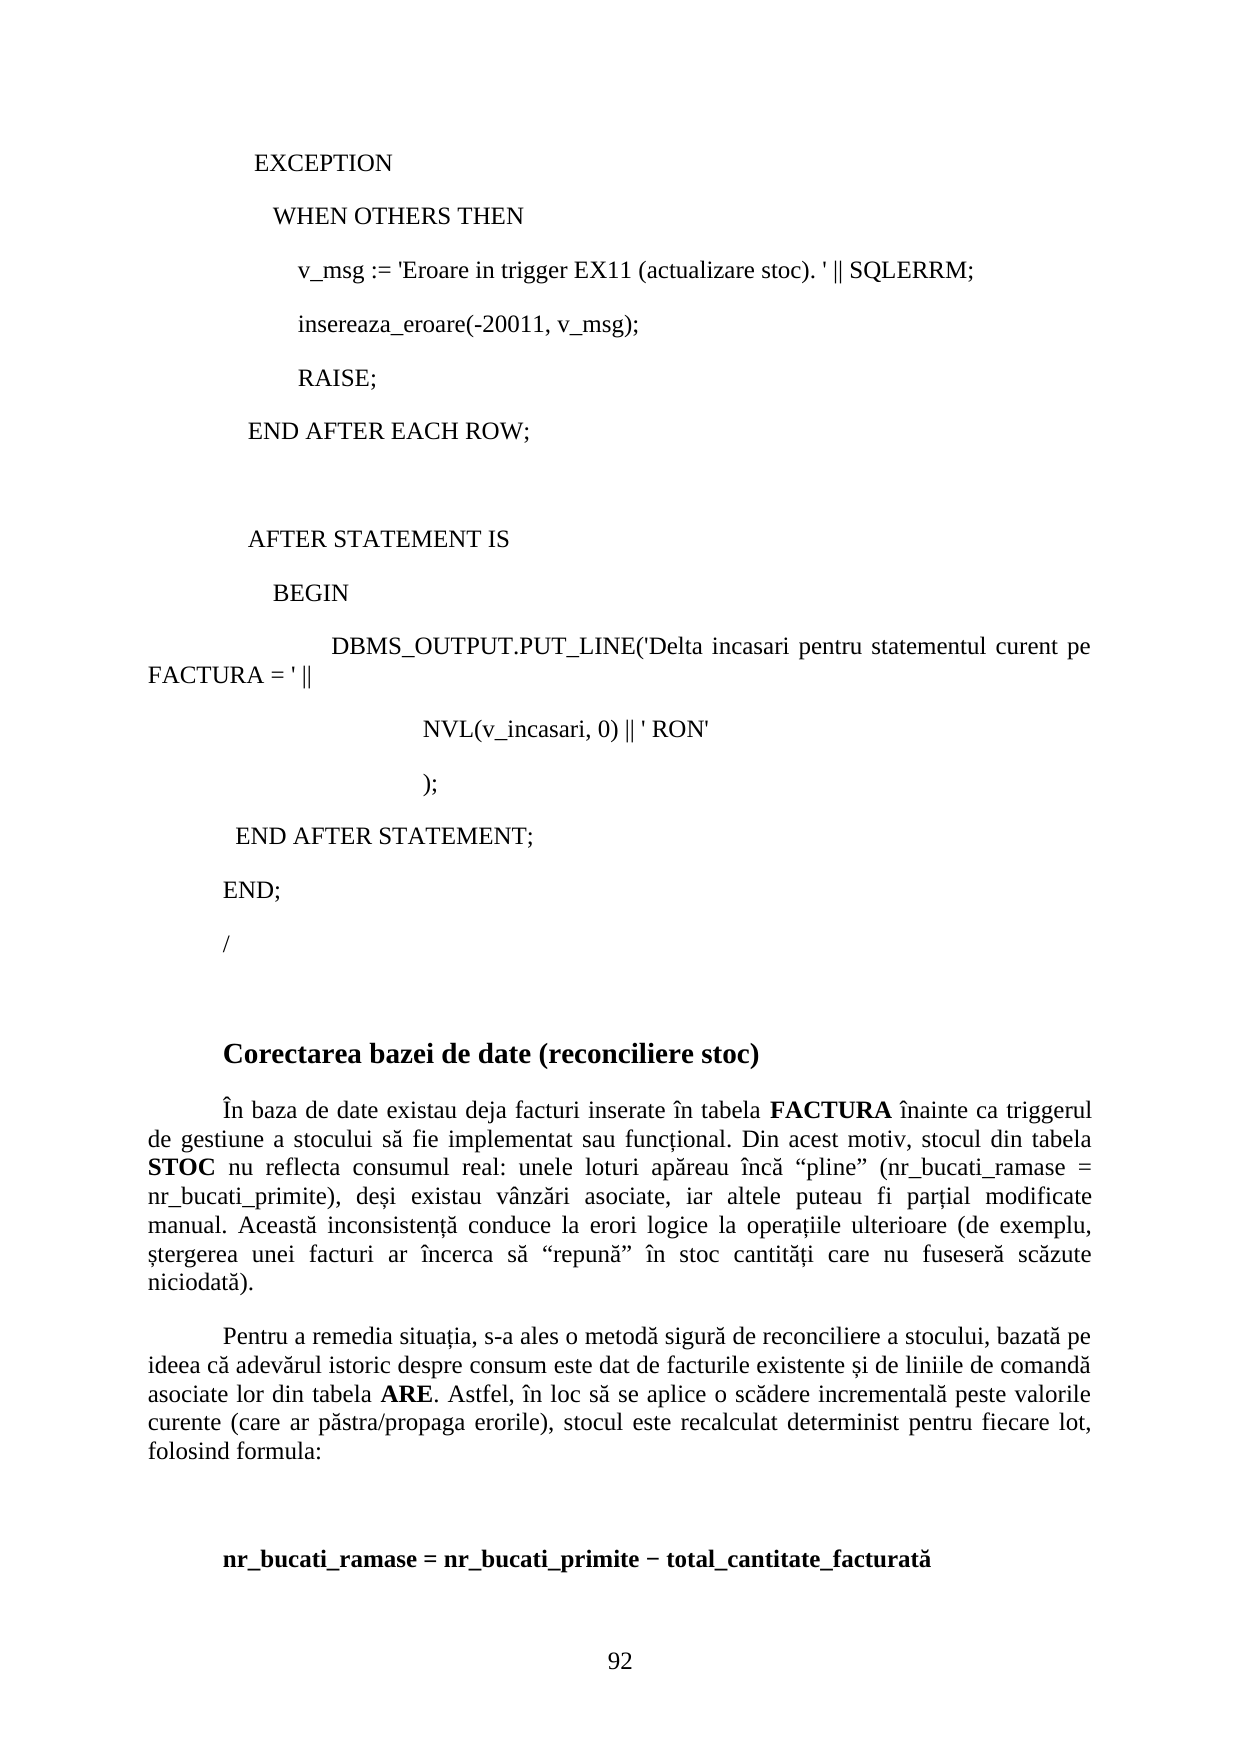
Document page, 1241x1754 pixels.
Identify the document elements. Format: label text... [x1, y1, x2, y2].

text EXCEPTION [148, 148, 1093, 176]
text BEGIN [148, 578, 1093, 606]
text Corectarea bazei de date (reconciliere stoc) [148, 1036, 1093, 1070]
text AFTER STATEMENT IS [148, 524, 1093, 553]
text v_msg := 'Eroare in trigger EX11 (actualizare stoc). ' || SQLERRM; [148, 255, 1093, 284]
text insereaza_eroare(-20011, v_msg); [148, 309, 1093, 338]
text WHEN OTHERS THEN [148, 201, 1093, 230]
text ); [148, 768, 1093, 796]
text END; [148, 875, 1093, 904]
text NVL(v_incasari, 0) || ' RON' [148, 714, 1093, 743]
text END AFTER EACH ROW; [148, 416, 1093, 445]
text În baza de date existau deja facturi inserate în tabela FACTURA înainte ca triggerul de gestiune a stocului să fie implementat sau funcțional. Din acest motiv, stocul din tabela STOC nu reflecta consumul real: unele loturi apăreau încă “pline” (nr_bucati_ramase = nr_bucati_primite), deși existau vânzări asociate, iar altele puteau fi parțial modificate manual. Această inconsistență conduce la erori logice la operațiile ulterioare (de exemplu, ștergerea unei facturi ar încerca să “repună” în stoc cantități care nu fuseseră scăzute niciodată). [148, 1095, 1093, 1296]
text / [148, 929, 1093, 958]
text END AFTER STATEMENT; [148, 821, 1093, 850]
text DBMS_OUTPUT.PUT_LINE('Delta incasari pentru statementul curent pe FACTURA = ' || [148, 631, 1093, 689]
text RAISE; [148, 363, 1093, 391]
text nr_bucati_ramase = nr_bucati_primite − total_cantitate_facturată [148, 1544, 1093, 1572]
text Pentru a remedia situația, s-a ales o metodă sigură de reconciliere a stocului, bazată pe ideea că adevărul istoric despre consum este dat de facturile existente și de liniile de comandă asociate lor din tabela ARE. Astfel, în loc să se aplice o scădere incrementală peste valorile curente (care ar păstra/propaga erorile), stocul este recalculat determinist pentru fiecare lot, folosind formula: [148, 1321, 1093, 1465]
